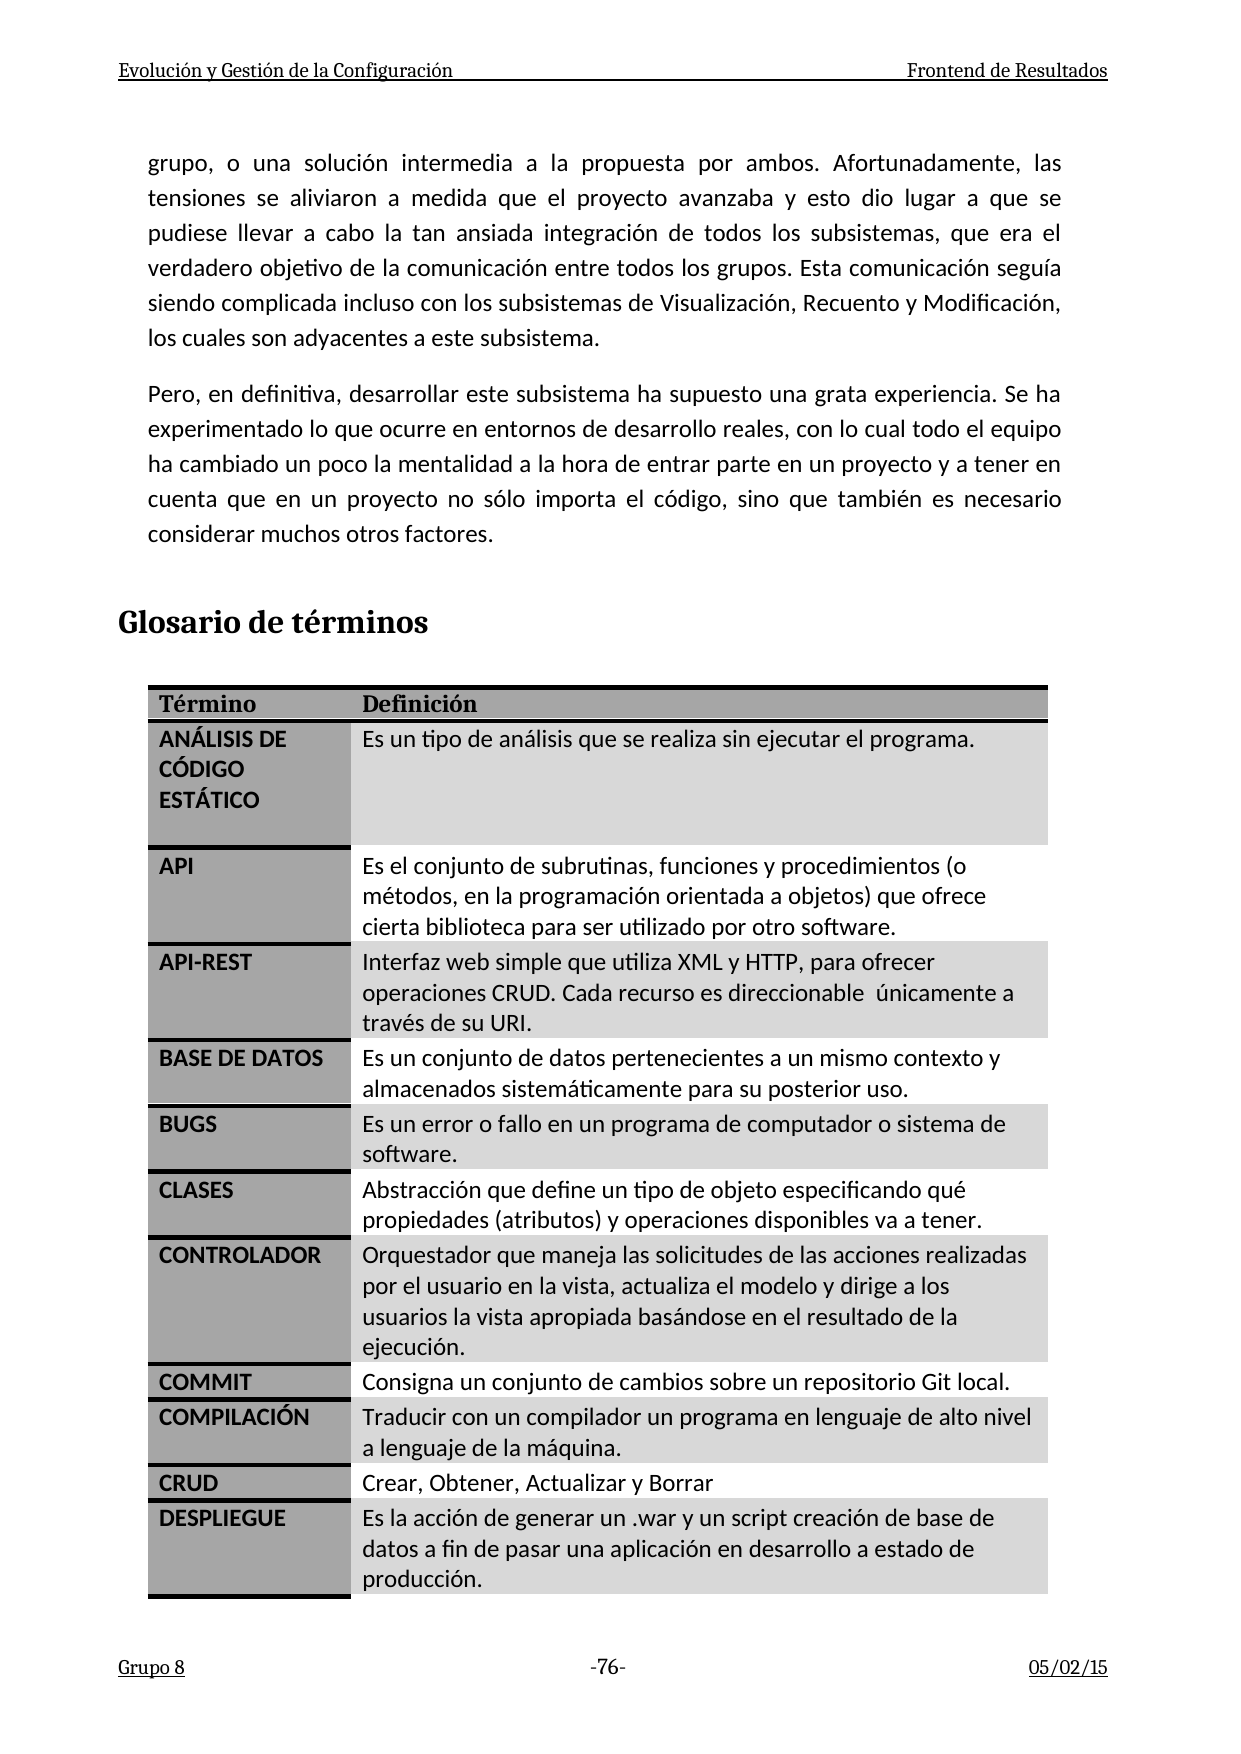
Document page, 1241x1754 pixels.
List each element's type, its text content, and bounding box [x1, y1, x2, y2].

table_cell ANÁLISIS DE CÓDIGO ESTÁTICO [148, 723, 351, 845]
table_cell API-REST [148, 946, 351, 1038]
table_cell CRUD [148, 1467, 351, 1498]
table_cell COMMIT [148, 1366, 351, 1397]
table_cell Abstracción que define un tipo de objeto especificando qué propiedades (atributos) y operaciones disponibles va a tener. [351, 1169, 1048, 1235]
table_cell COMPILACIÓN [148, 1402, 351, 1463]
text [148, 148, 1063, 353]
table_cell BUGS [148, 1108, 351, 1169]
text Pero, en definitiva, desarrollar este subsistema ha supuesto una grata experiencia. Se ha experimentado lo que ocurre en entornos de desarrollo reales, con lo cual todo el equipo ha cambiado un poco la mentalidad a la hora de entrar parte en un proyecto y a tener en cuenta que en un proyecto no sólo importa el código, sino que también es necesario considerar muchos otros factores. [148, 378, 1063, 549]
table_cell Es un tipo de análisis que se realiza sin ejecutar el programa. [351, 723, 1048, 845]
table_cell CLASES [148, 1174, 351, 1235]
table_cell Crear, Obtener, Actualizar y Borrar [351, 1463, 1048, 1498]
table_cell API [148, 850, 351, 941]
table_cell Es la acción de generar un .war y un script creación de base de datos a fin de pasar una aplicación en desarrollo a estado de producción. [351, 1498, 1048, 1594]
table_cell DESPLIEGUE [148, 1503, 351, 1594]
table_cell Es un conjunto de datos pertenecientes a un mismo contexto y almacenados sistemáticamente para su posterior uso. [351, 1038, 1048, 1103]
table_cell Es un error o fallo en un programa de computador o sistema de software. [351, 1104, 1048, 1169]
table_cell Orquestador que maneja las solicitudes de las acciones realizadas por el usuario en la vista, actualiza el modelo y dirige a los usuarios la vista apropiada basándose en el resultado de la ejecución. [351, 1235, 1048, 1362]
table_cell Consigna un conjunto de cambios sobre un repositorio Git local. [351, 1362, 1048, 1397]
subtitle Glosario de términos [118, 603, 1063, 642]
table_cell Traducir con un compilador un programa en lenguaje de alto nivel a lenguaje de la máquina. [351, 1397, 1048, 1463]
table_header Término [148, 690, 351, 718]
table_cell BASE DE DATOS [148, 1042, 351, 1103]
table_cell Interfaz web simple que utiliza XML y HTTP, para ofrecer operaciones CRUD. Cada recurso es direccionable únicamente a través de su URI. [351, 941, 1048, 1038]
table_cell Es el conjunto de subrutinas, funciones y procedimientos (o métodos, en la programación orientada a objetos) que ofrece cierta biblioteca para ser utilizado por otro software. [351, 845, 1048, 941]
table_cell CONTROLADOR [148, 1240, 351, 1362]
table_header Definición [351, 690, 1048, 718]
